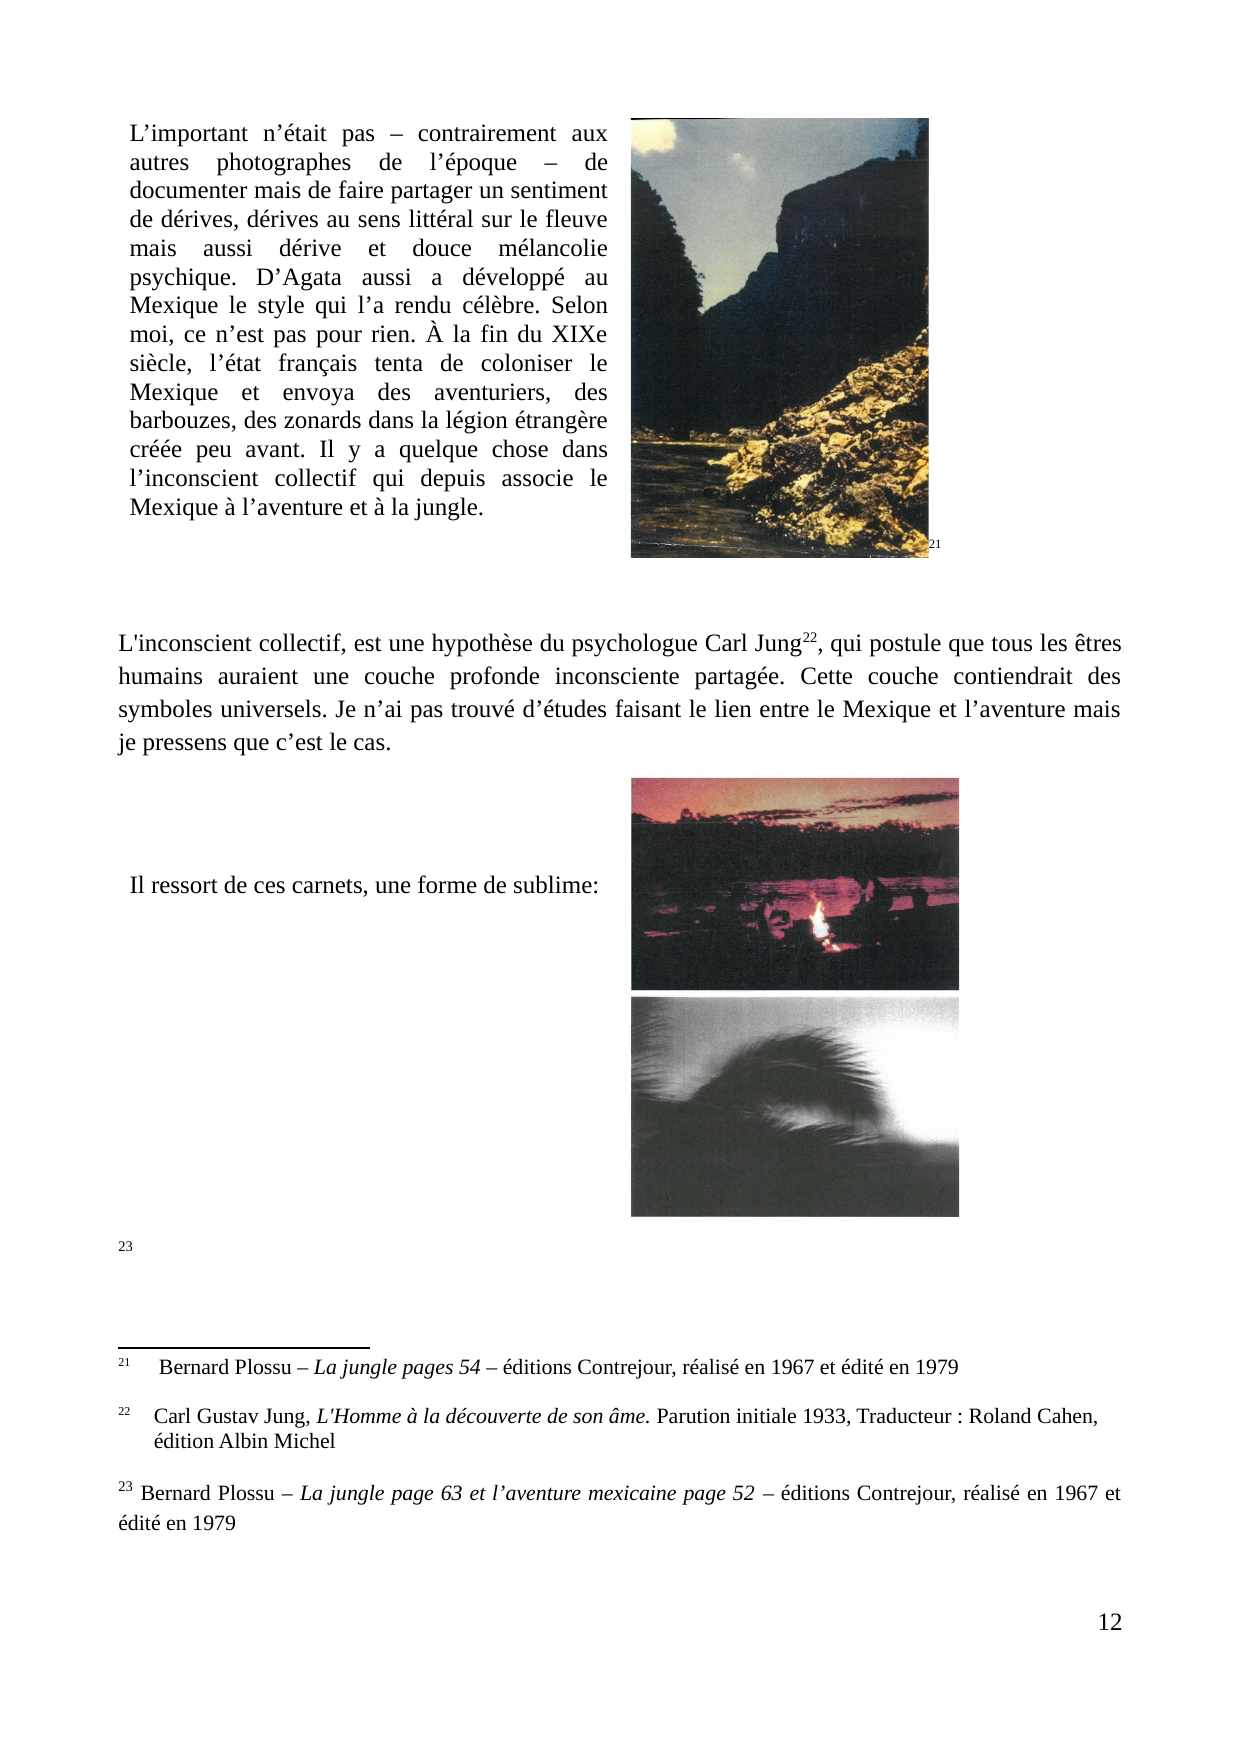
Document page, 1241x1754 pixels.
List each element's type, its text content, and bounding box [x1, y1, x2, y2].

table_header [620, 118, 1121, 604]
text L'inconscient collectif, est une hypothèse du psychologue Carl Jung, qui postule que tous les êtres humains auraient une couche profonde inconsciente partagée. Cette couche contiendrait des symboles universels. Je n’ai pas trouvé d’études faisant le lien entre le Mexique et l’aventure mais je pressens que c’est le cas. [118, 628, 1122, 756]
table_header Il ressort de ces carnets, une forme de sublime: [118, 775, 619, 1238]
picture [630, 118, 929, 558]
table_header L’important n’était pas – contrairement aux autres photographes de l’époque – de documenter mais de faire partager un sentiment de dérives, dérives au sens littéral sur le fleuve mais aussi dérive et douce mélancolie psychique. D’Agata aussi a développé au Mexique le style qui l’a rendu célèbre. Selon moi, ce n’est pas pour rien. À la fin du XIXe siècle, l’état français tenta de coloniser le Mexique et envoya des aventuriers, des barbouzes, des zonards dans la légion étrangère créée peu avant. Il y a quelque chose dans l’inconscient collectif qui depuis associe le Mexique à l’aventure et à la jungle. [118, 118, 619, 604]
picture [630, 775, 960, 1219]
table_header [620, 775, 1121, 1238]
